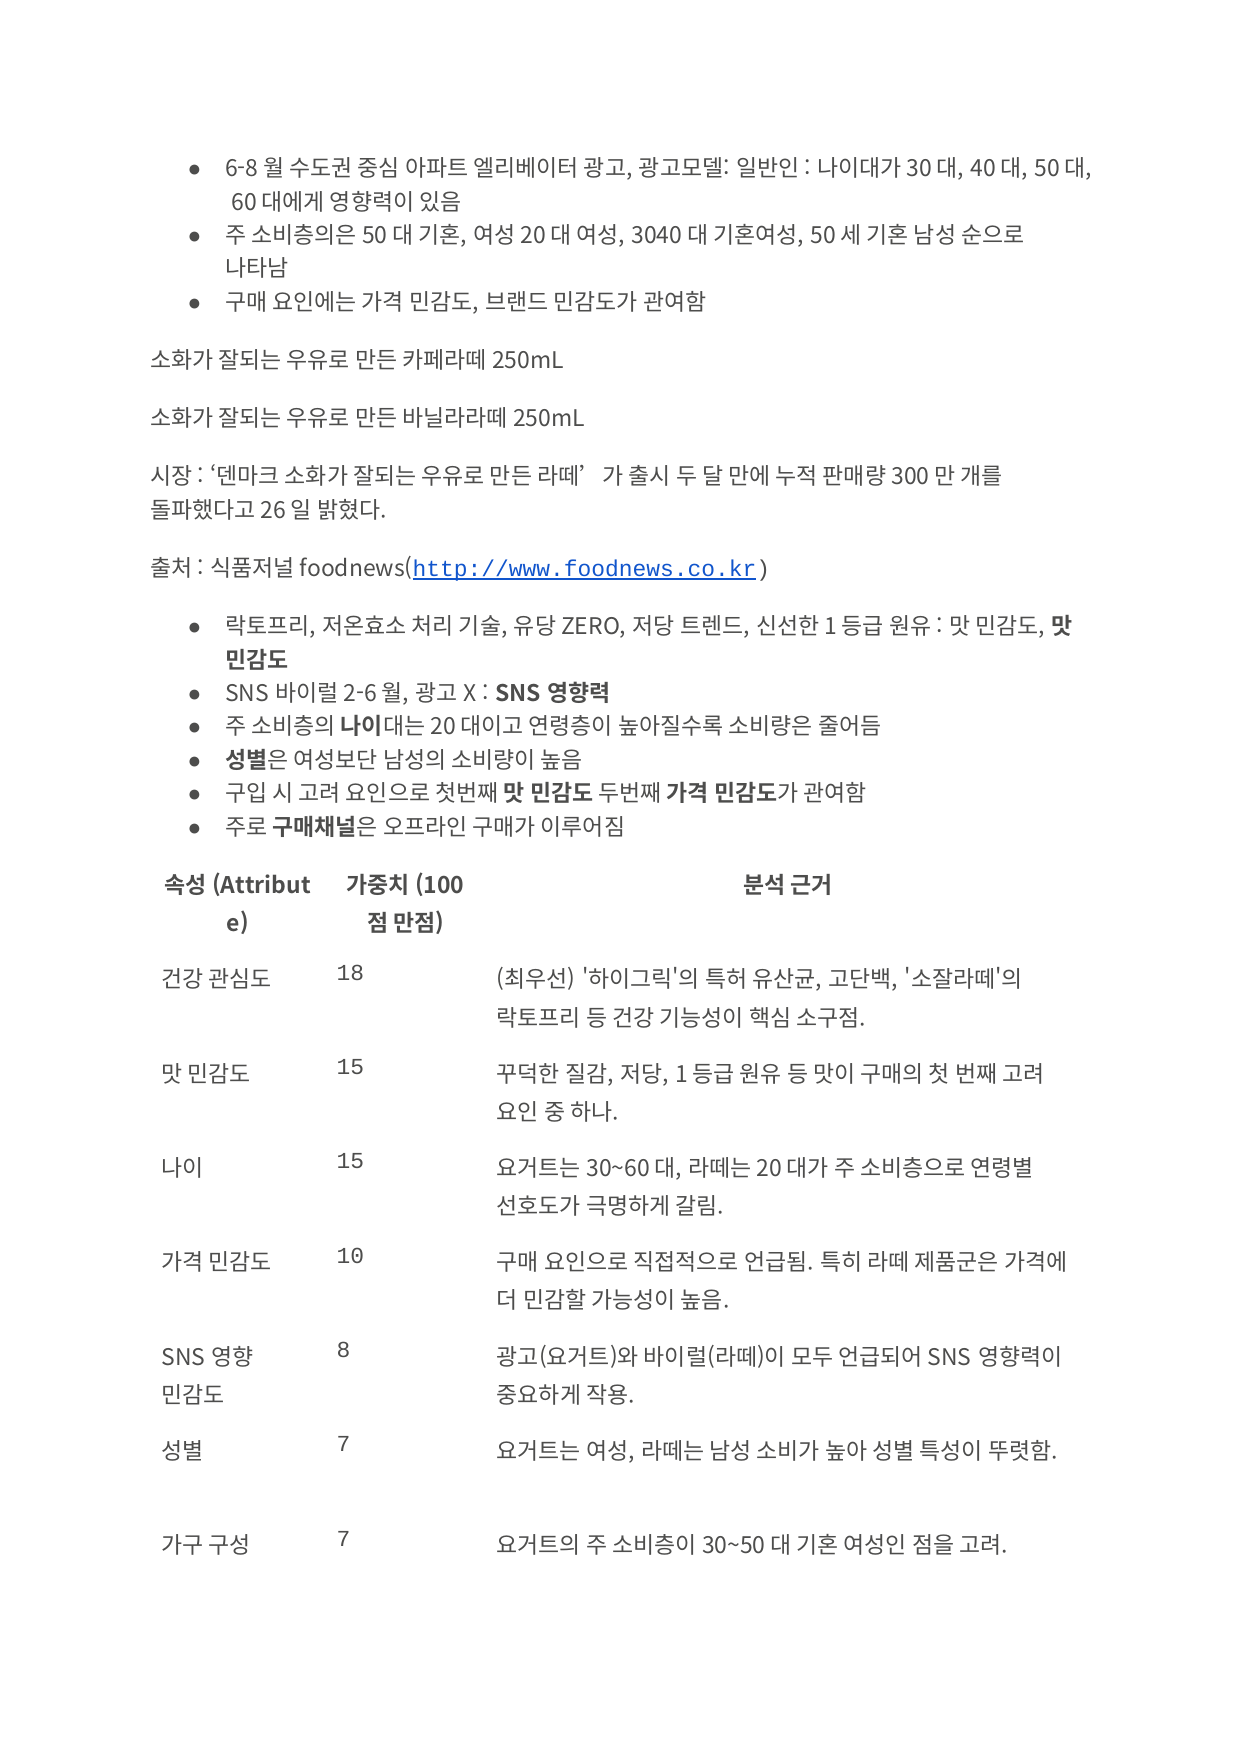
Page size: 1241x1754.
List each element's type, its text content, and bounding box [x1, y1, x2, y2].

text 소화가 잘되는 우유로 만든 바닐라라떼 250mL [150, 400, 1090, 433]
list 락토프리, 저온효소 처리 기술, 유당 ZERO, 저당 트렌드, 신선한 1등급 원유 : 맛 민감도, 맛 민감도 [187, 608, 1090, 675]
list 주 소비층의은 50대 기혼, 여성 20대 여성, 3040대 기혼여성, 50세 기혼 남성 순으로 나타남 [187, 217, 1090, 283]
list 주 소비층의 나이대는 20대이고 연령층이 높아질수록 소비량은 줄어듬 [187, 708, 1090, 742]
list 성별은 여성보단 남성의 소비량이 높음 [187, 742, 1090, 775]
list 구입 시 고려 요인으로 첫번째 맛 민감도 두번째 가격 민감도가 관여함 [187, 775, 1090, 808]
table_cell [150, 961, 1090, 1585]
text 시장 : ‘덴마크 소화가 잘되는 우유로 만든 라떼’가 출시 두 달 만에 누적 판매량 300만 개를 돌파했다고 26일 밝혔다. [150, 458, 1090, 525]
list SNS 바이럴 2-6월, 광고 X : SNS 영향력 [187, 675, 1090, 708]
list 구매 요인에는 가격 민감도, 브랜드 민감도가 관여함 [187, 283, 1090, 317]
list 6-8월 수도권 중심 아파트 엘리베이터 광고, 광고모델: 일반인 : 나이대가 30대, 40대, 50대, 60대에게 영향력이 있음 [187, 150, 1090, 217]
text 소화가 잘되는 우유로 만든 카페라떼 250mL [150, 342, 1090, 375]
list 주로 구매채널은 오프라인 구매가 이루어짐 [187, 808, 1090, 842]
text 출처 : 식품저널 foodnews(http://www.foodnews.co.kr) [150, 550, 1090, 583]
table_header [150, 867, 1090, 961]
